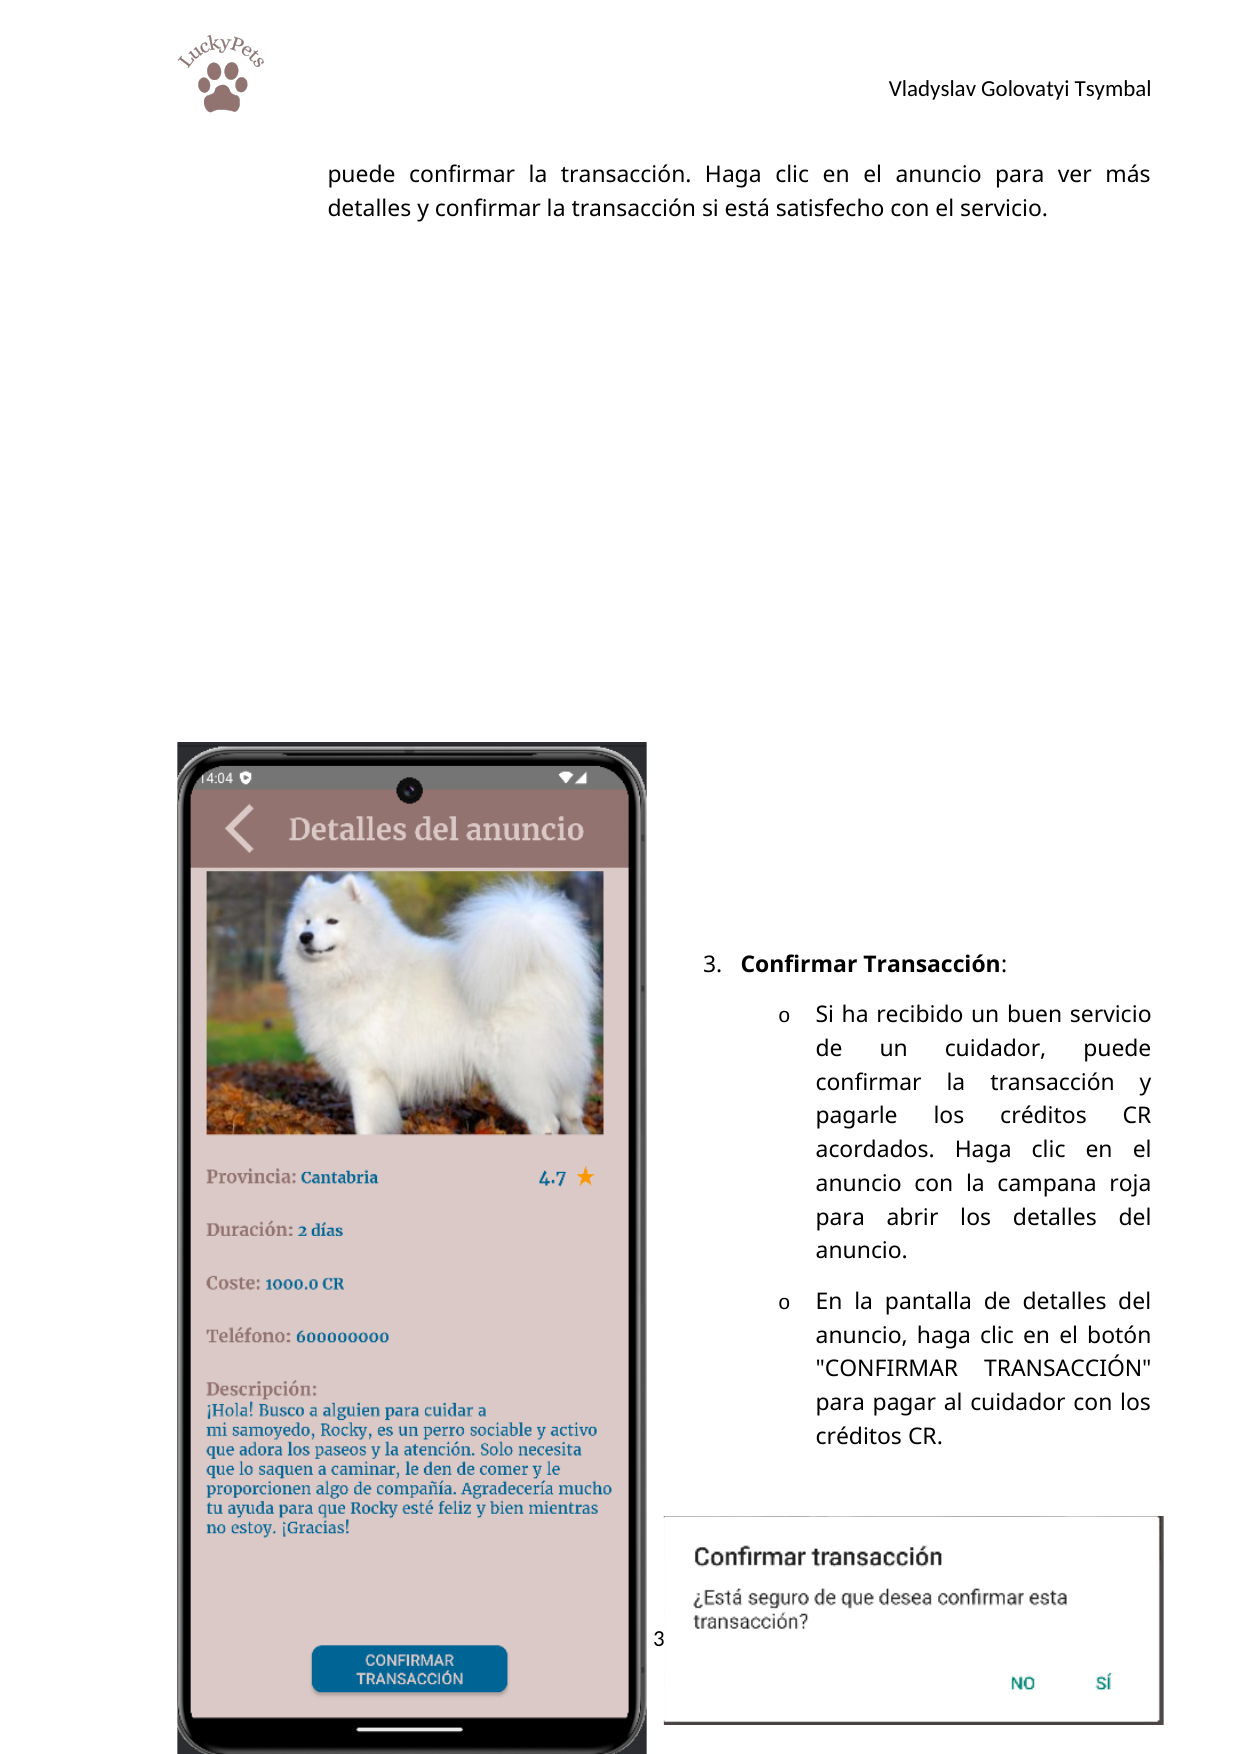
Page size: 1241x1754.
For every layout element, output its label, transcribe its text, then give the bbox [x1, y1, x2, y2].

picture [177, 27, 268, 118]
list En la pantalla de detalles del anuncio, haga clic en el botón "CONFIRMAR TRANSACCIÓN" para pagar al cuidador con los créditos CR. [647, 1285, 1152, 1451]
picture [663, 1516, 1164, 1725]
list Confirmar Transacción: [647, 948, 1152, 979]
list Si ha recibido un buen servicio de un cuidador, puede confirmar la transacción y pagarle los créditos CR acordados. Haga clic en el anuncio con la campana roja para abrir los detalles del anuncio. [647, 998, 1152, 1266]
picture [177, 742, 647, 1754]
